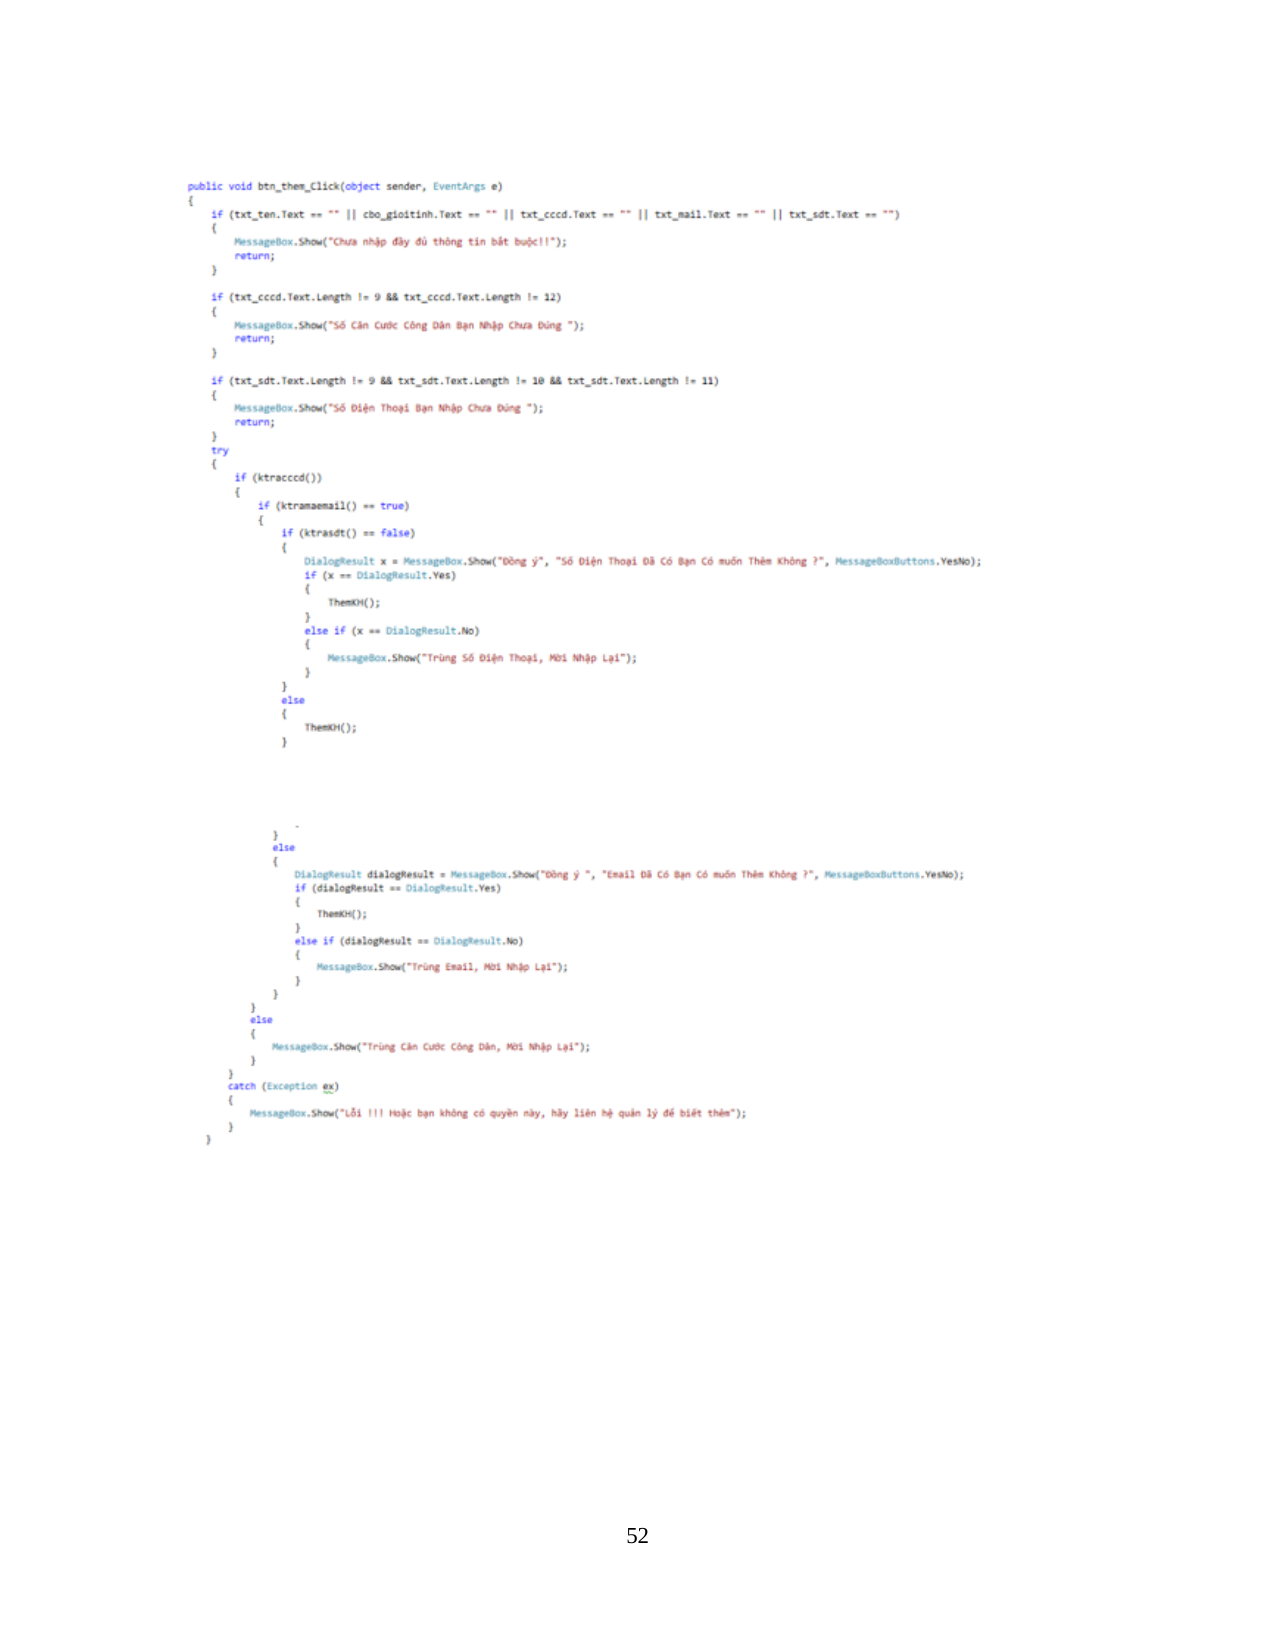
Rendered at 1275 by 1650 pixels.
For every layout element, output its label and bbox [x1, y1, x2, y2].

picture [150, 150, 1125, 1206]
